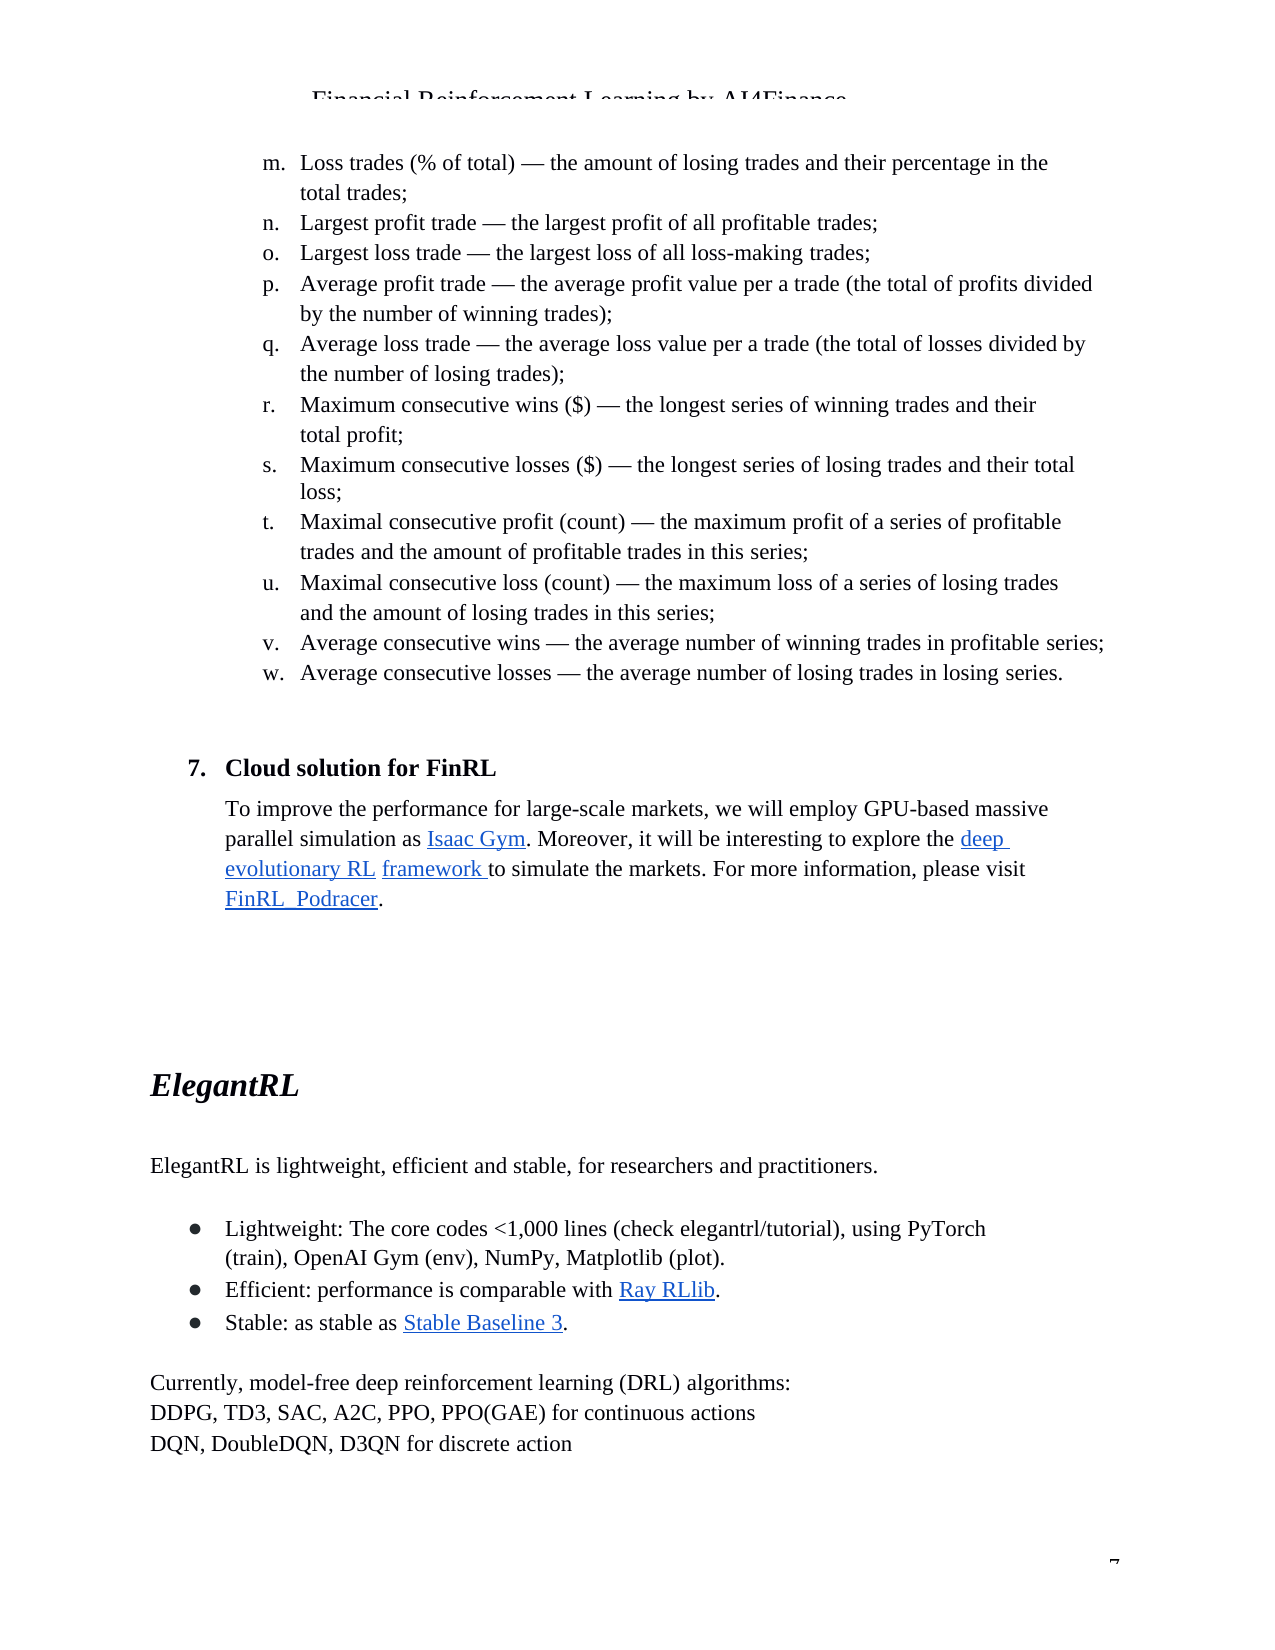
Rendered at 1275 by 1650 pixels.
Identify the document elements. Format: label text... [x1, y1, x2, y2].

subtitle ElegantRL [150, 1065, 1119, 1103]
list Average profit trade — the average profit value per a trade (the total of profits divided by the number of winning trades); [262, 270, 1119, 326]
list Average consecutive wins — the average number of winning trades in profitable series; [262, 629, 1119, 655]
text Currently, model-free deep reinforcement learning (DRL) algorithms: DDPG, TD3, SAC, A2C, PPO, PPO(GAE) for continuous actions DQN, DoubleDQN, D3QN for discrete action [150, 1369, 807, 1456]
text 7. Cloud solution for FinRL [187, 753, 1119, 782]
list Average loss trade — the average loss value per a trade (the total of losses divided by the number of losing trades); [262, 330, 1118, 387]
text ElegantRL is lightweight, efficient and stable, for researchers and practitioners. [150, 1152, 1119, 1178]
list Maximal consecutive loss (count) — the maximum loss of a series of losing trades and the amount of losing trades in this series; [262, 568, 1094, 625]
list Maximum consecutive losses ($) — the longest series of losing trades and their total loss; [262, 452, 1119, 504]
list Lightweight: The core codes <1,000 lines (check elegantrl/tutorial), using PyTorch (train), OpenAI Gym (env), NumPy, Matplotlib (plot). [187, 1213, 1054, 1271]
list Average consecutive losses — the average number of losing trades in losing series. [262, 659, 1119, 686]
list Largest loss trade — the largest loss of all loss-making trades; [262, 239, 1119, 266]
list Maximum consecutive wins ($) — the longest series of winning trades and their total profit; [262, 391, 1082, 448]
text To improve the performance for large-scale markets, we will employ GPU-based massive parallel simulation as Isaac Gym. Moreover, it will be interesting to explore the deep evolutionary RL framework to simulate the markets. For more information, please visit FinRL_Podracer. [225, 795, 1119, 912]
list Maximal consecutive profit (count) — the maximum profit of a series of profitable trades and the amount of profitable trades in this series; [262, 508, 1119, 565]
list Stable: as stable as Stable Baseline 3. [187, 1307, 1119, 1335]
list Efficient: performance is comparable with Ray RLlib. [187, 1274, 1119, 1303]
list Largest profit trade — the largest profit of all profitable trades; [262, 209, 1119, 235]
list Loss trades (% of total) — the amount of losing trades and their percentage in the total trades; [262, 148, 1094, 205]
